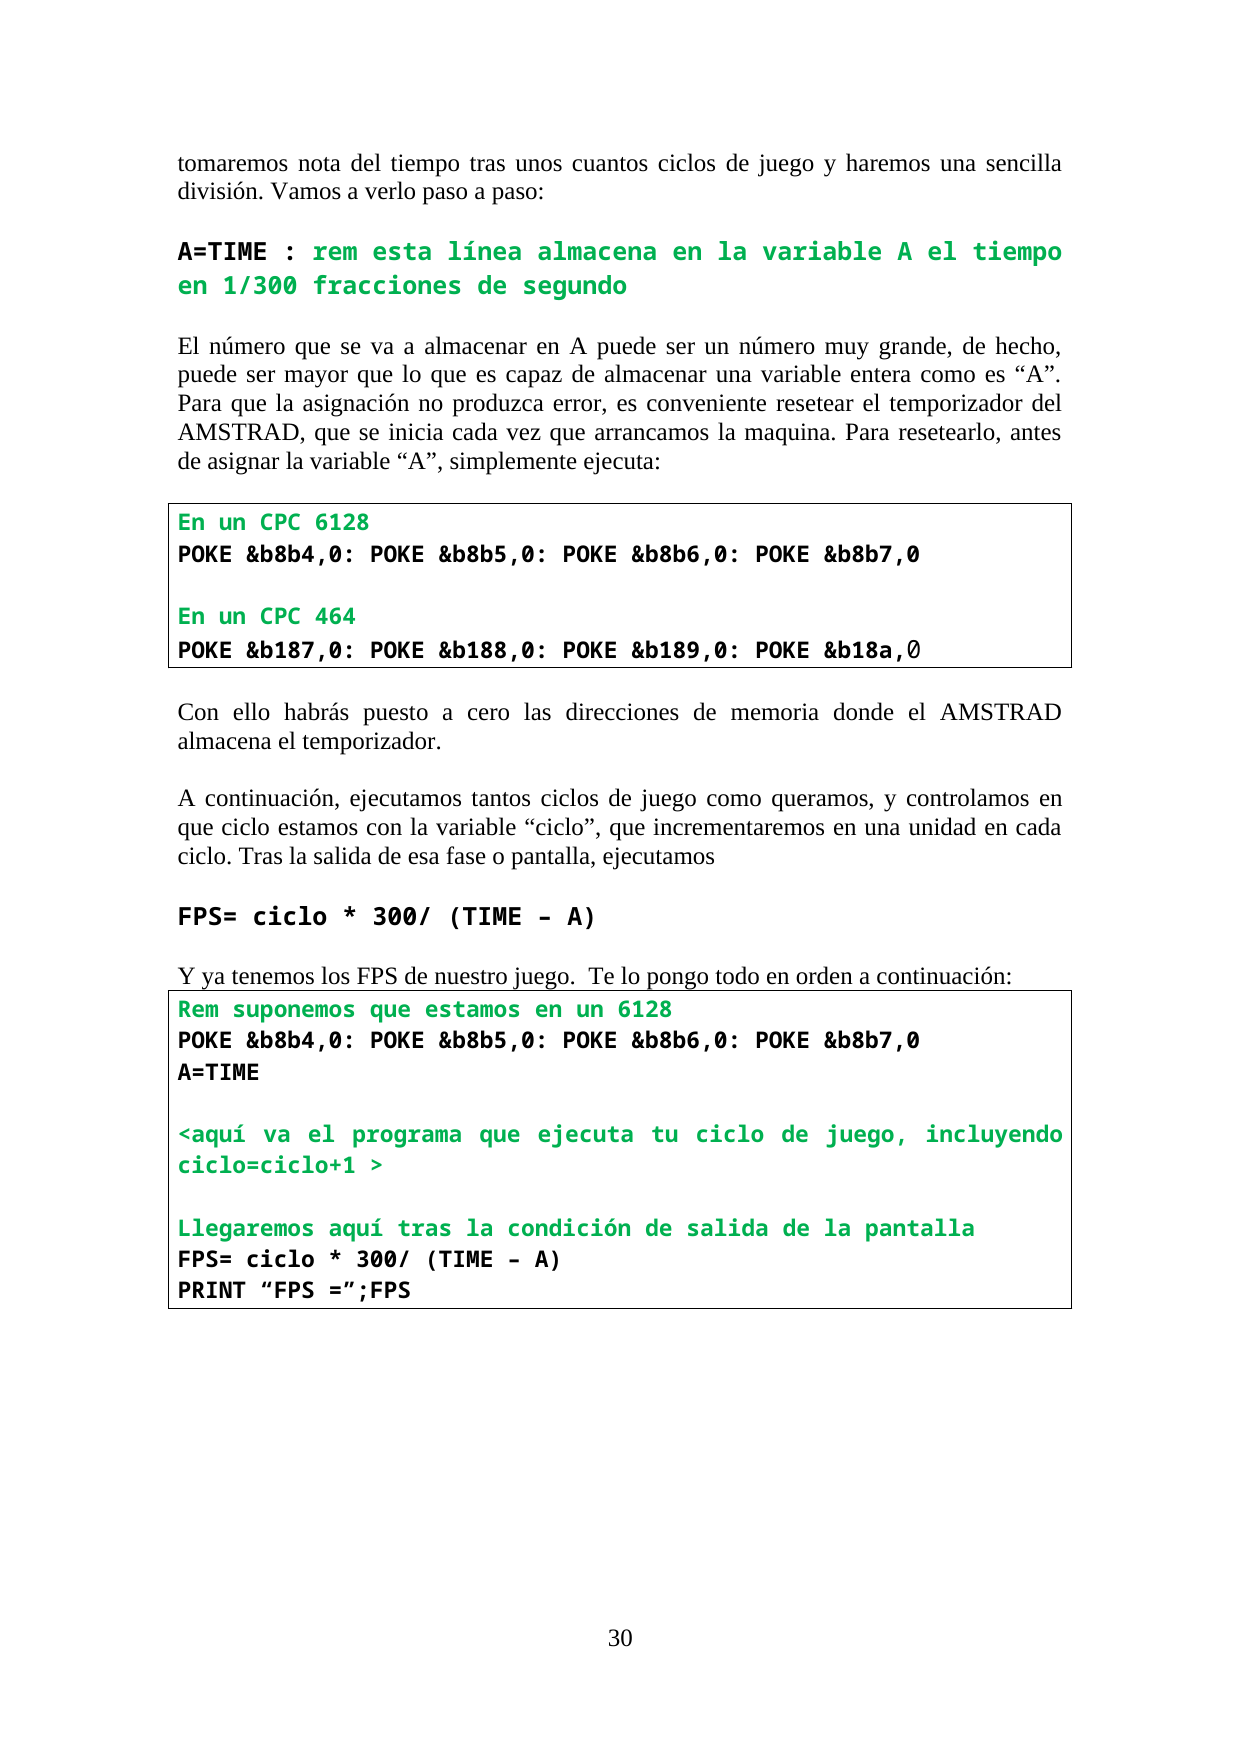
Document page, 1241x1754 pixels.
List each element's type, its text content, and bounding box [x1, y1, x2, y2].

text POKE &b8b4,0: POKE &b8b5,0: POKE &b8b6,0: POKE &b8b7,0 [177, 1024, 1063, 1056]
text Con ello habrás puesto a cero las direcciones de memoria donde el AMSTRAD almacena el temporizador. [177, 697, 1063, 755]
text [177, 148, 1063, 205]
text A=TIME [177, 1056, 1063, 1087]
text <aquí va el programa que ejecuta tu ciclo de juego, incluyendo ciclo=ciclo+1 > [177, 1118, 1063, 1181]
text En un CPC 6128 [169, 504, 1071, 538]
text POKE &b187,0: POKE &b188,0: POKE &b189,0: POKE &b18a,0 [169, 628, 1071, 667]
text Rem suponemos que estamos en un 6128 [169, 991, 1071, 1024]
text El número que se va a almacenar en A puede ser un número muy grande, de hecho, puede ser mayor que lo que es capaz de almacenar una variable entera como es “A”. Para que la asignación no produzca error, es conveniente resetear el temporizador del AMSTRAD, que se inicia cada vez que arrancamos la maquina. Para resetearlo, antes de asignar la variable “A”, simplemente ejecuta: [177, 331, 1063, 474]
text POKE &b8b4,0: POKE &b8b5,0: POKE &b8b6,0: POKE &b8b7,0 [177, 538, 1063, 569]
text PRINT “FPS =”;FPS [169, 1271, 1071, 1308]
text FPS= ciclo * 300/ (TIME – A) [177, 1243, 1063, 1271]
text En un CPC 464 [177, 600, 1063, 628]
text FPS= ciclo * 300/ (TIME – A) [177, 898, 1063, 933]
text A=TIME : rem esta línea almacena en la variable A el tiempo en 1/300 fracciones de segundo [177, 234, 1063, 302]
text A continuación, ejecutamos tantos ciclos de juego como queramos, y controlamos en que ciclo estamos con la variable “ciclo”, que incrementaremos en una unidad en cada ciclo. Tras la salida de esa fase o pantalla, ejecutamos [177, 783, 1063, 870]
text Llegaremos aquí tras la condición de salida de la pantalla [177, 1212, 1063, 1243]
text Y ya tenemos los FPS de nuestro juego. Te lo pongo todo en orden a continuación: [177, 961, 1063, 990]
